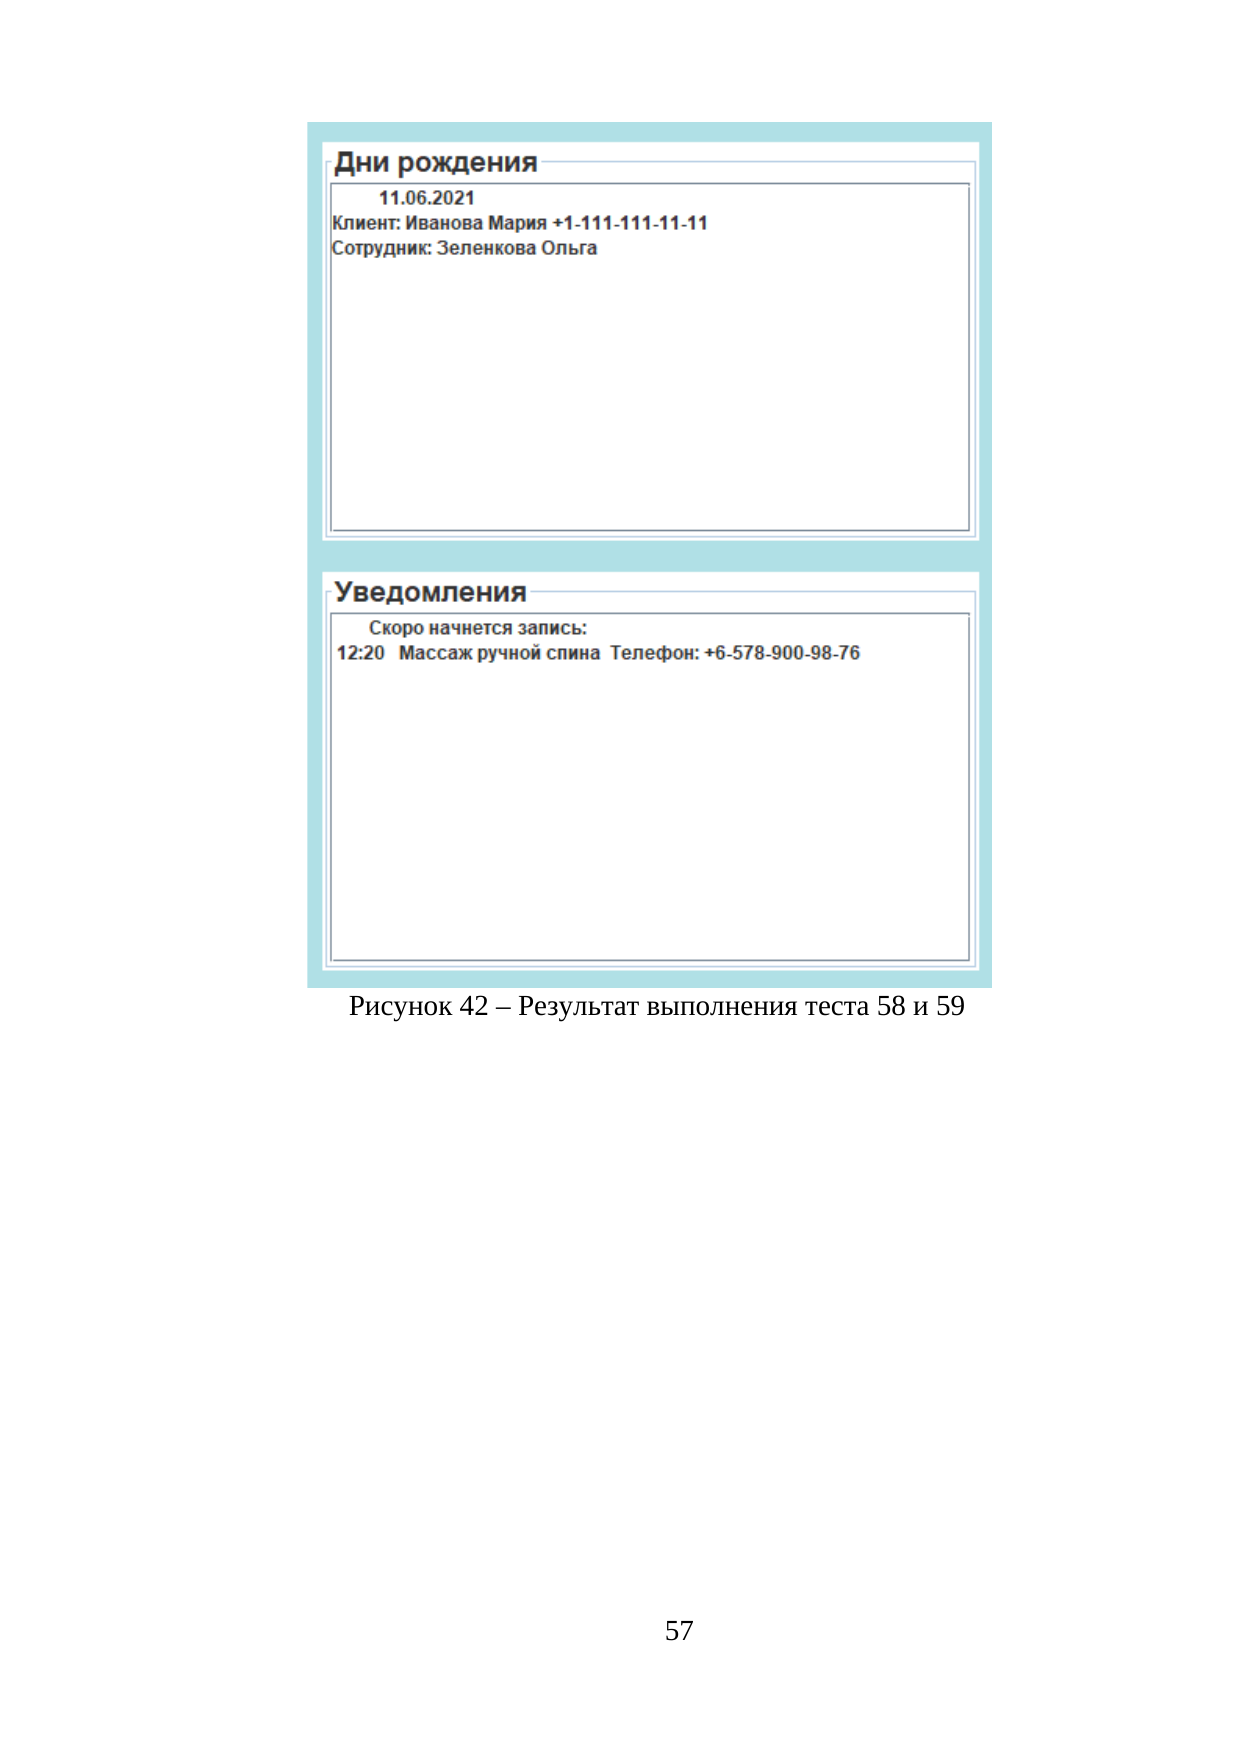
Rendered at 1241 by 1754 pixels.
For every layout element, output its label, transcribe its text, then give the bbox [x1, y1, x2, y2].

text Рисунок 42 – Результат выполнения теста 58 и 59 [133, 988, 1181, 1021]
picture [307, 122, 992, 988]
